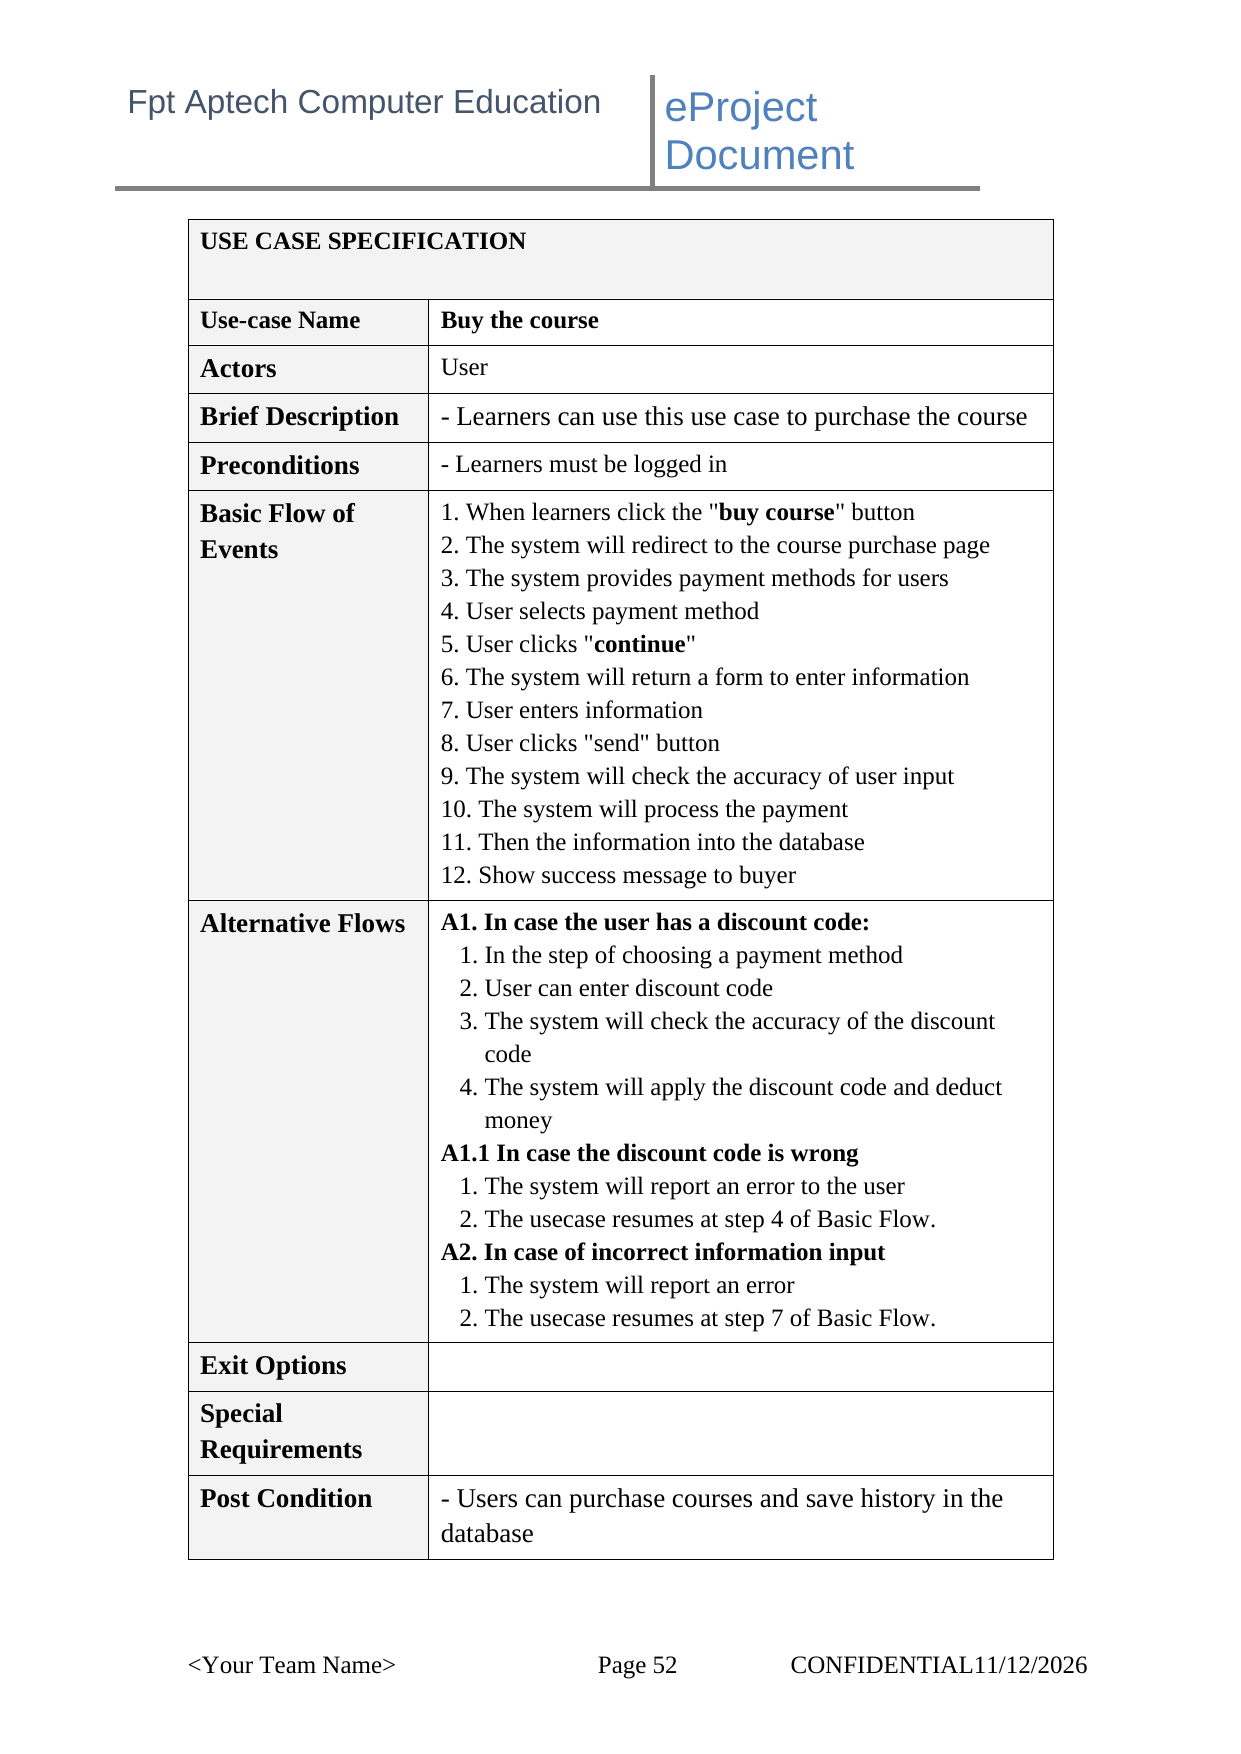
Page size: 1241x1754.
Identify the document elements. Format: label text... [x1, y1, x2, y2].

table_cell Post Condition [189, 1476, 428, 1559]
table_cell Brief Description [189, 394, 428, 442]
table_cell - Users can purchase courses and save history in the database [429, 1476, 1053, 1559]
table_cell [429, 1392, 1053, 1475]
table_cell Basic Flow of Events [189, 491, 428, 899]
table_cell 1. When learners click the "buy course" button 2. The system will redirect to the course purchase page 3. The system provides payment methods for users 4. User selects payment method 5. User clicks "continue" 6. The system will return a form to enter information 7. User enters information 8. User clicks "send" button 9. The system will check the accuracy of user input 10. The system will process the payment 11. Then the information into the database 12. Show success message to buyer [429, 491, 1053, 899]
table_cell - Learners can use this use case to purchase the course [429, 394, 1053, 442]
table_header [189, 220, 1053, 298]
table_cell Special Requirements [189, 1392, 428, 1475]
table_cell Use-case Name [189, 300, 428, 344]
table_cell Preconditions [189, 443, 428, 490]
table_cell - Learners must be logged in [429, 443, 1053, 490]
table_cell Buy the course [429, 300, 1053, 344]
table_cell Actors [189, 346, 428, 393]
table_cell [429, 1343, 1053, 1391]
table_cell A1. In case the user has a discount code: 1. In the step of choosing a payment method 2. User can enter discount code 3. The system will check the accuracy of the discount code 4. The system will apply the discount code and deduct money A1.1 In case the discount code is wrong 1. The system will report an error to the user 2. The usecase resumes at step 4 of Basic Flow. A2. In case of incorrect information input 1. The system will report an error 2. The usecase resumes at step 7 of Basic Flow. [429, 901, 1053, 1342]
table_cell Exit Options [189, 1343, 428, 1391]
table_cell Alternative Flows [189, 901, 428, 1342]
table_cell User [429, 346, 1053, 393]
